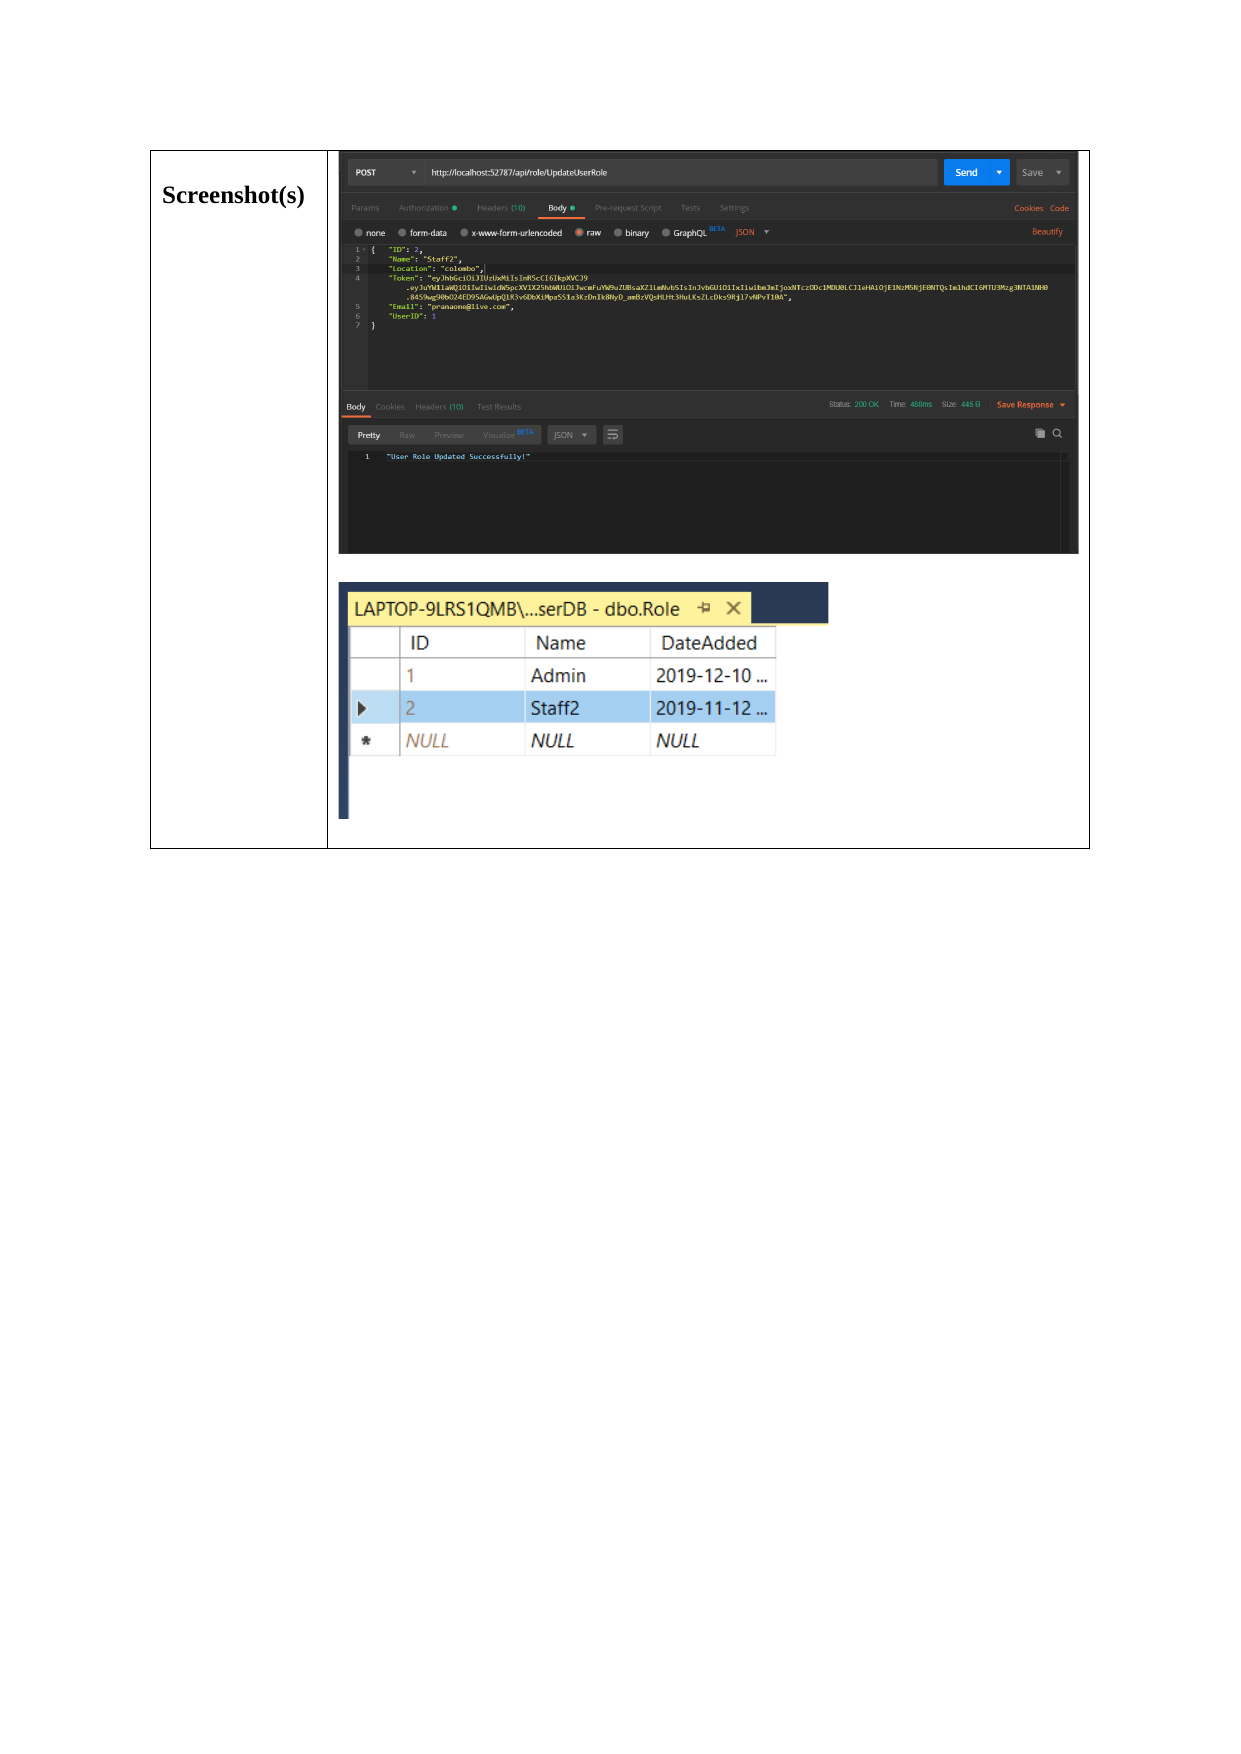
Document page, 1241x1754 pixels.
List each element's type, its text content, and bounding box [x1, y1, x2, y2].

table_cell Screenshot(s) [151, 151, 327, 847]
picture [338, 151, 1079, 554]
table_cell [328, 151, 1089, 847]
picture [338, 582, 829, 819]
